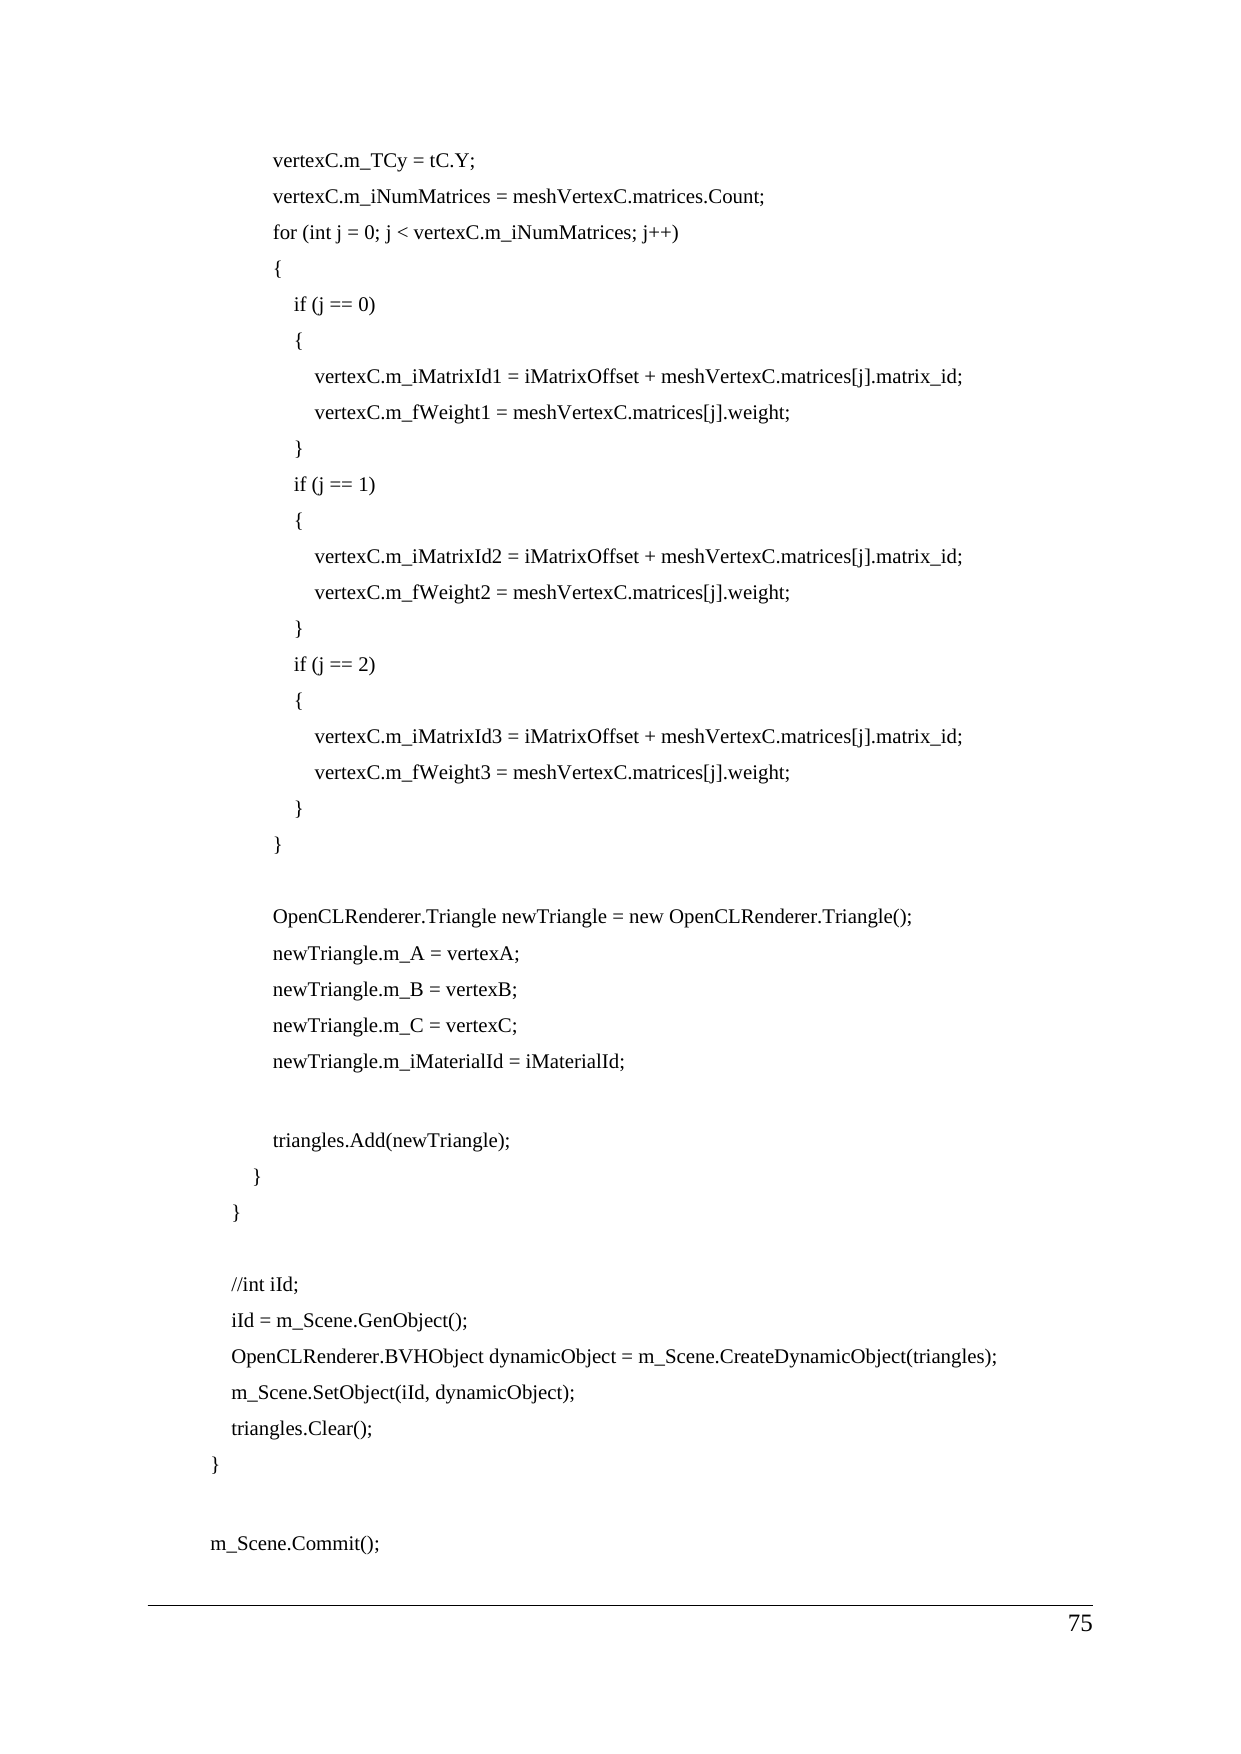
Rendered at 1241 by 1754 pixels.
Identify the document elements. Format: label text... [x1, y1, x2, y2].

text newTriangle.m_C = vertexC; [148, 1013, 1093, 1037]
text triangles.Add(newTriangle); [148, 1128, 1093, 1152]
text } [148, 796, 1093, 820]
text vertexC.m_fWeight1 = meshVertexC.matrices[j].weight; [148, 400, 1093, 424]
text triangles.Clear(); [148, 1416, 1093, 1440]
text newTriangle.m_iMaterialId = iMaterialId; [148, 1049, 1093, 1073]
text vertexC.m_fWeight3 = meshVertexC.matrices[j].weight; [148, 760, 1093, 784]
text for (int j = 0; j < vertexC.m_iNumMatrices; j++) [148, 220, 1093, 244]
text if (j == 2) [148, 652, 1093, 676]
text { [148, 256, 1093, 280]
text } [148, 832, 1093, 856]
text { [148, 688, 1093, 712]
text newTriangle.m_B = vertexB; [148, 977, 1093, 1001]
text vertexC.m_iMatrixId1 = iMatrixOffset + meshVertexC.matrices[j].matrix_id; [148, 364, 1093, 388]
text newTriangle.m_A = vertexA; [148, 941, 1093, 964]
text if (j == 1) [148, 472, 1093, 496]
text vertexC.m_fWeight2 = meshVertexC.matrices[j].weight; [148, 580, 1093, 604]
text } [148, 1452, 1093, 1476]
text m_Scene.Commit(); [148, 1531, 1093, 1555]
text } [148, 1200, 1093, 1224]
text { [148, 328, 1093, 352]
text vertexC.m_iMatrixId2 = iMatrixOffset + meshVertexC.matrices[j].matrix_id; [148, 544, 1093, 568]
text vertexC.m_iNumMatrices = meshVertexC.matrices.Count; [148, 184, 1093, 208]
text iId = m_Scene.GenObject(); [148, 1308, 1093, 1332]
text { [148, 508, 1093, 532]
text if (j == 0) [148, 292, 1093, 316]
text //int iId; [148, 1272, 1093, 1296]
text m_Scene.SetObject(iId, dynamicObject); [148, 1380, 1093, 1404]
text } [148, 616, 1093, 640]
text } [148, 436, 1093, 460]
text OpenCLRenderer.Triangle newTriangle = new OpenCLRenderer.Triangle(); [148, 904, 1093, 928]
text } [148, 1164, 1093, 1188]
text OpenCLRenderer.BVHObject dynamicObject = m_Scene.CreateDynamicObject(triangles); [148, 1344, 1093, 1368]
text vertexC.m_iMatrixId3 = iMatrixOffset + meshVertexC.matrices[j].matrix_id; [148, 724, 1093, 748]
text vertexC.m_TCy = tC.Y; [148, 148, 1093, 172]
